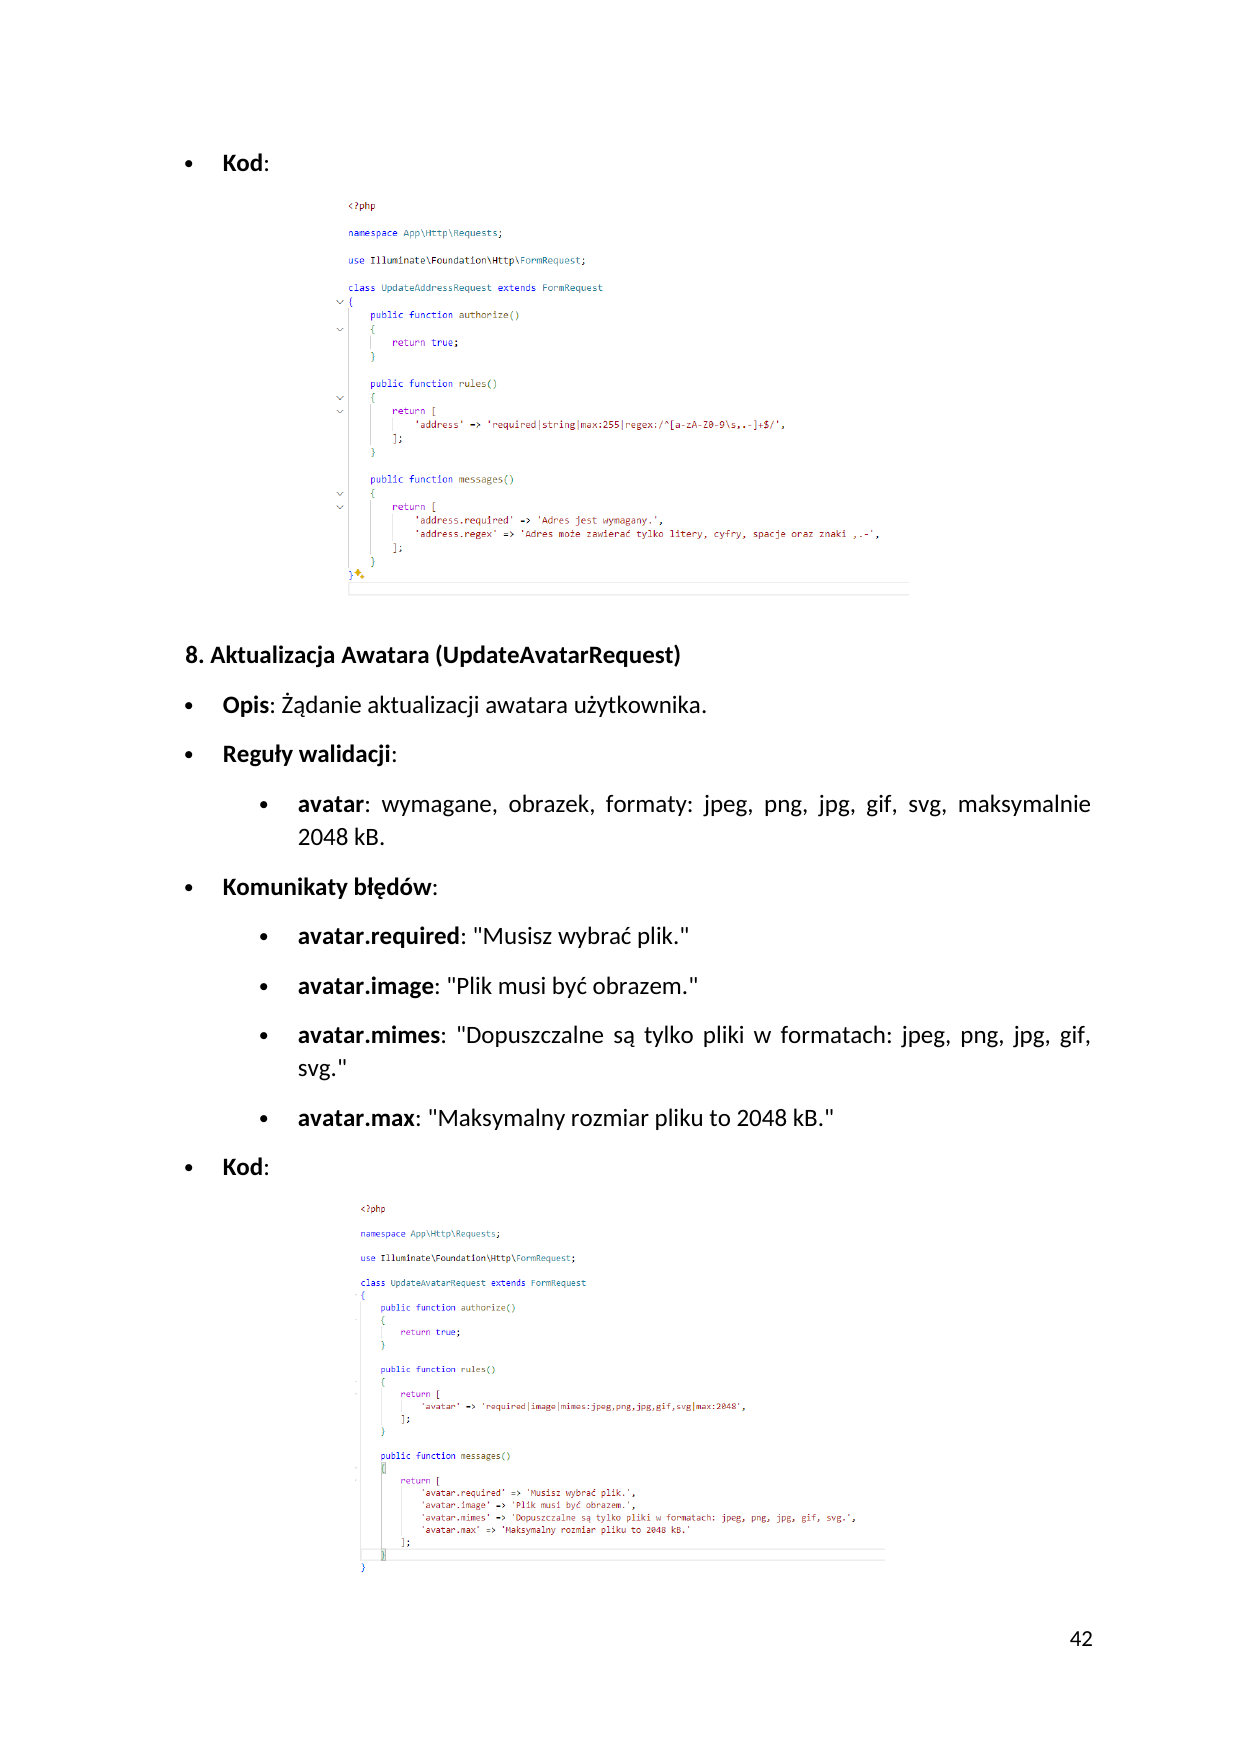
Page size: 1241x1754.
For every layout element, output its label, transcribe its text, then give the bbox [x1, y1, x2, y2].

list Komunikaty błędów: [185, 871, 1093, 901]
list avatar.mimes: "Dopuszczalne są tylko pliki w formatach: jpeg, png, jpg, gif, svg." [260, 1019, 1093, 1083]
list Opis: Żądanie aktualizacji awatara użytkownika. [185, 689, 1093, 719]
list avatar.max: "Maksymalny rozmiar pliku to 2048 kB." [260, 1102, 1093, 1132]
list Kod: [185, 148, 1093, 178]
list Kod: [185, 1152, 1093, 1182]
picture [355, 1201, 885, 1602]
picture [331, 197, 910, 621]
list avatar.required: "Musisz wybrać plik." [260, 920, 1093, 951]
text 8. Aktualizacja Awatara (UpdateAvatarRequest) [185, 639, 1093, 670]
list avatar.image: "Plik musi być obrazem." [260, 970, 1093, 1000]
list avatar: wymagane, obrazek, formaty: jpeg, png, jpg, gif, svg, maksymalnie 2048 kB. [260, 788, 1093, 852]
list Reguły walidacji: [185, 739, 1093, 769]
